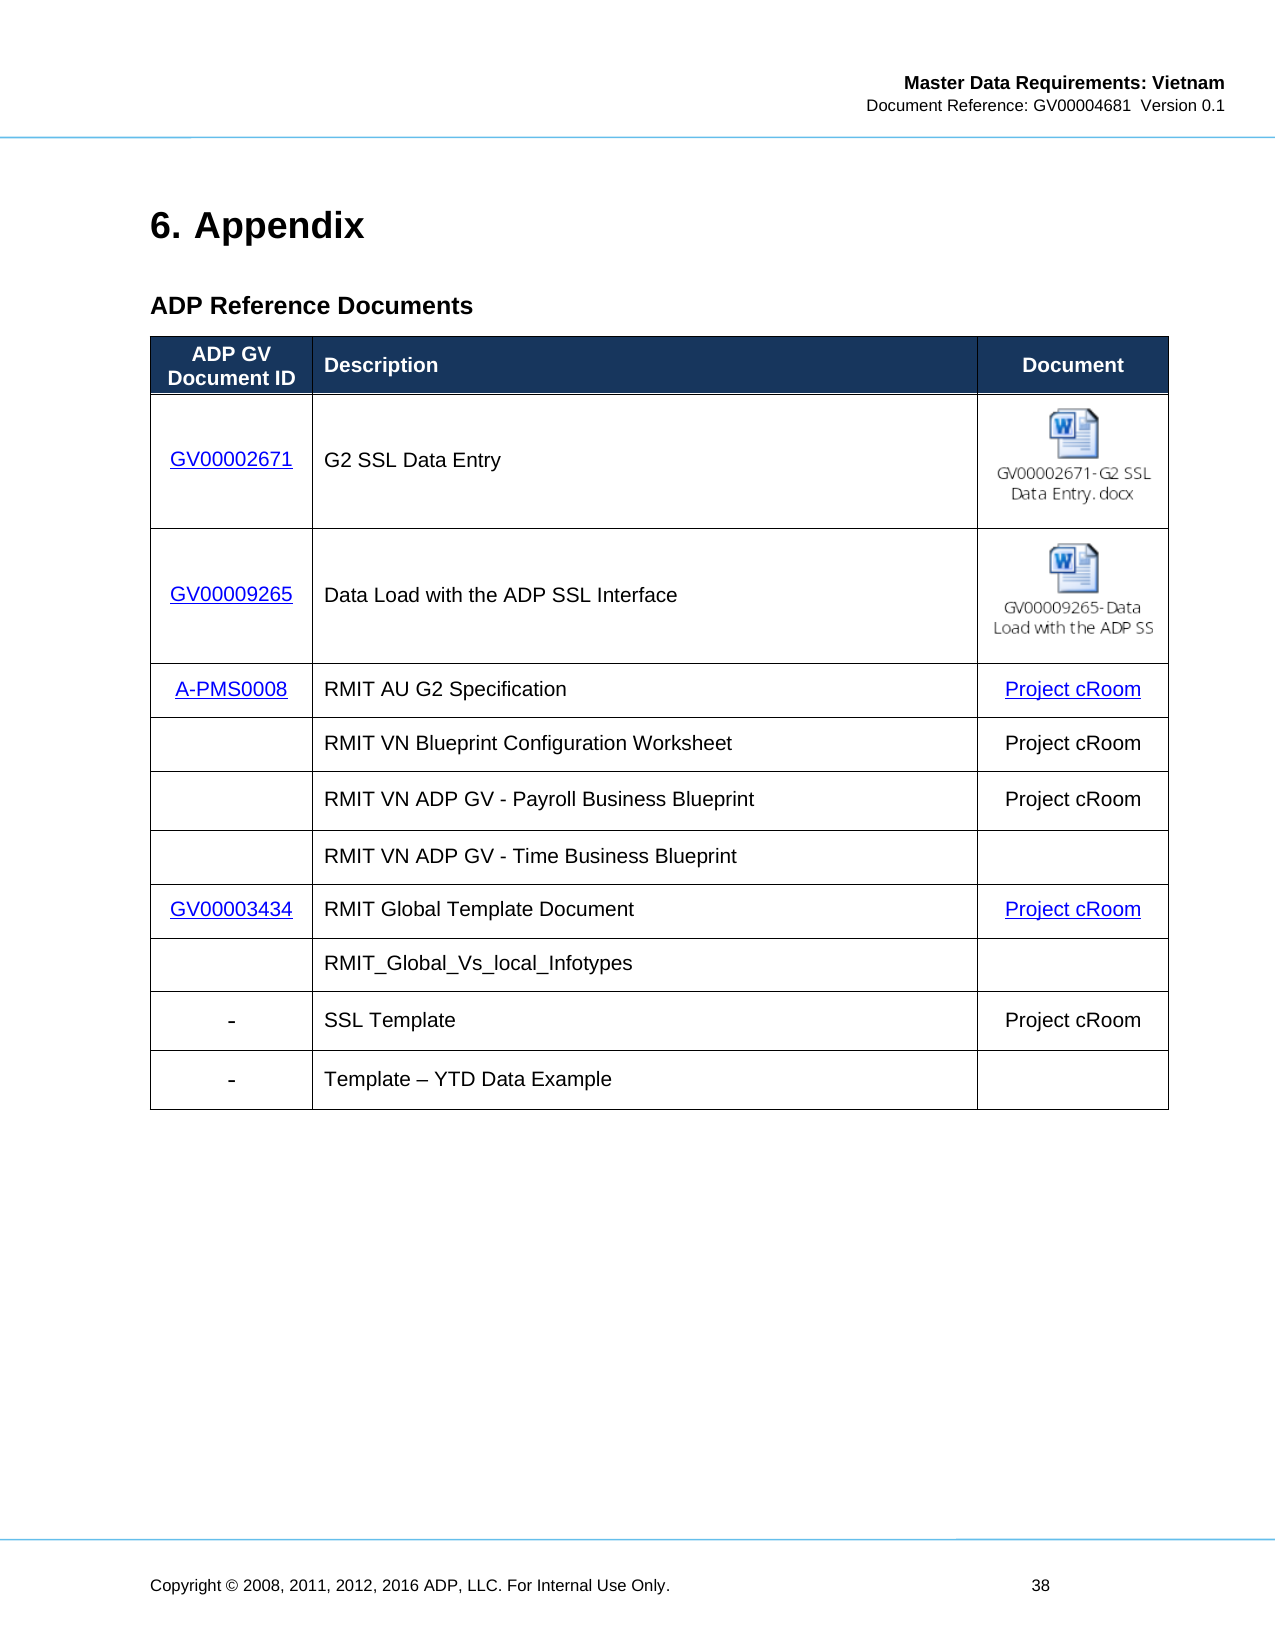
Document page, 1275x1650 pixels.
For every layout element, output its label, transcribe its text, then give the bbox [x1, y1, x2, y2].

table_header Document [978, 337, 1168, 393]
table_cell [978, 939, 1168, 991]
table_cell [151, 772, 312, 830]
table_cell A-PMS0008 [151, 664, 312, 717]
table_cell Template – YTD Data Example [313, 1051, 977, 1109]
table_cell Project cRoom [978, 772, 1168, 830]
subtitle ADP Reference Documents [150, 291, 1125, 319]
table_cell GV00009265 [151, 529, 312, 663]
table_cell - [151, 1051, 312, 1109]
table_cell GV00003434 [151, 885, 312, 938]
table_cell Project cRoom [978, 885, 1168, 938]
table_cell [978, 1051, 1168, 1109]
table_cell Data Load with the ADP SSL Interface [313, 529, 977, 663]
table_cell [978, 831, 1168, 883]
table_cell RMIT_Global_Vs_local_Infotypes [313, 939, 977, 991]
table_cell - [151, 992, 312, 1050]
table_cell [151, 831, 312, 883]
table_cell RMIT VN Blueprint Configuration Worksheet [313, 718, 977, 771]
table_cell G2 SSL Data Entry [313, 395, 977, 528]
table_cell RMIT VN ADP GV - Payroll Business Blueprint [313, 772, 977, 830]
table_header ADP GV Document ID [151, 337, 312, 393]
table_cell Project cRoom [978, 718, 1168, 771]
table_cell [151, 939, 312, 991]
subtitle Appendix [150, 203, 1125, 247]
table_cell GV00002671 [151, 395, 312, 528]
table_cell Project cRoom [978, 664, 1168, 717]
table_cell Project cRoom [978, 992, 1168, 1050]
table_header Description [313, 337, 977, 393]
table_cell RMIT VN ADP GV - Time Business Blueprint [313, 831, 977, 883]
table_cell RMIT AU G2 Specification [313, 664, 977, 717]
table_cell [978, 529, 1168, 663]
table_cell RMIT Global Template Document [313, 885, 977, 938]
table_cell [978, 395, 1168, 528]
table_cell [151, 718, 312, 771]
table_cell SSL Template [313, 992, 977, 1050]
